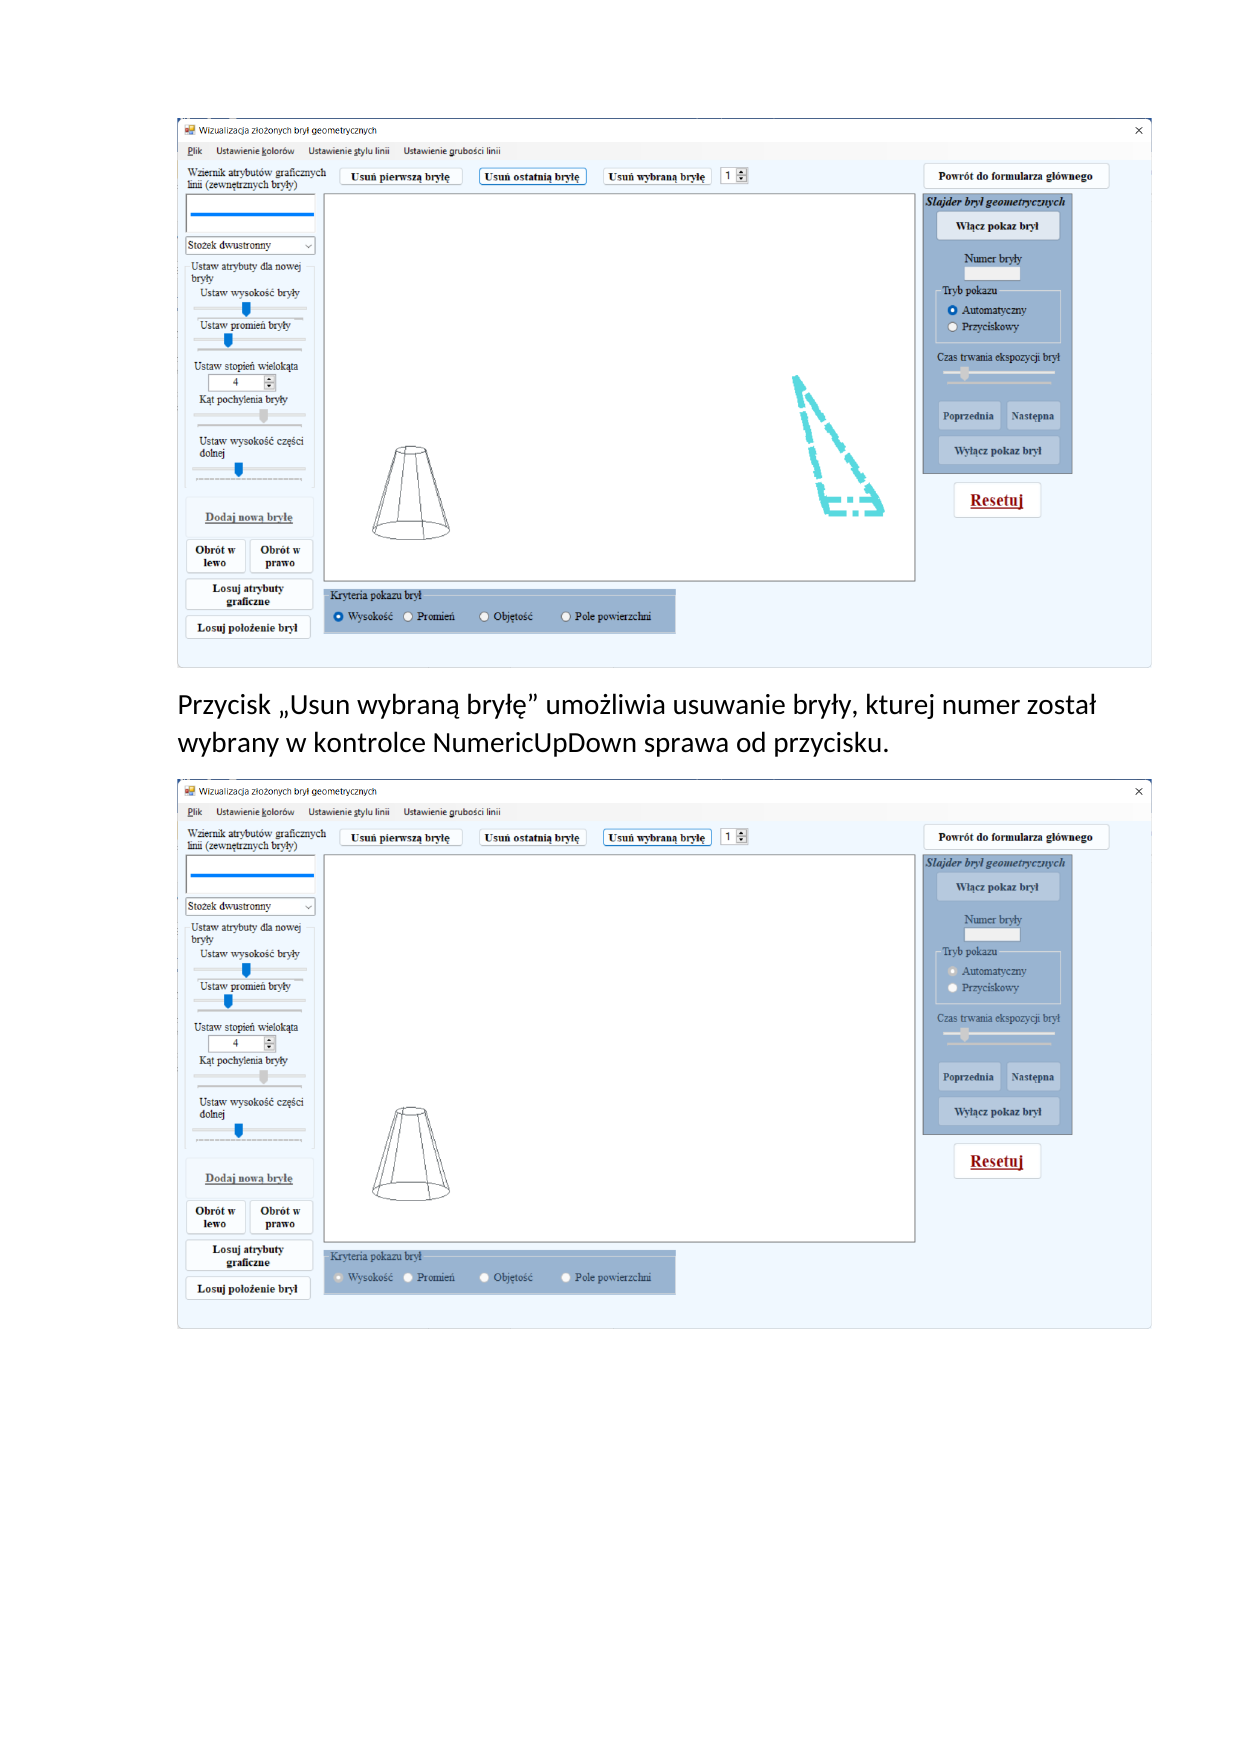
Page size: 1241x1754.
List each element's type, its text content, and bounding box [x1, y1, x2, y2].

picture [177, 118, 1152, 668]
text Przycisk „Usun wybraną bryłę” umożliwia usuwanie bryły, kturej numer został wybrany w kontrolce NumericUpDown sprawa od przycisku. [177, 686, 1152, 760]
picture [177, 779, 1152, 1329]
